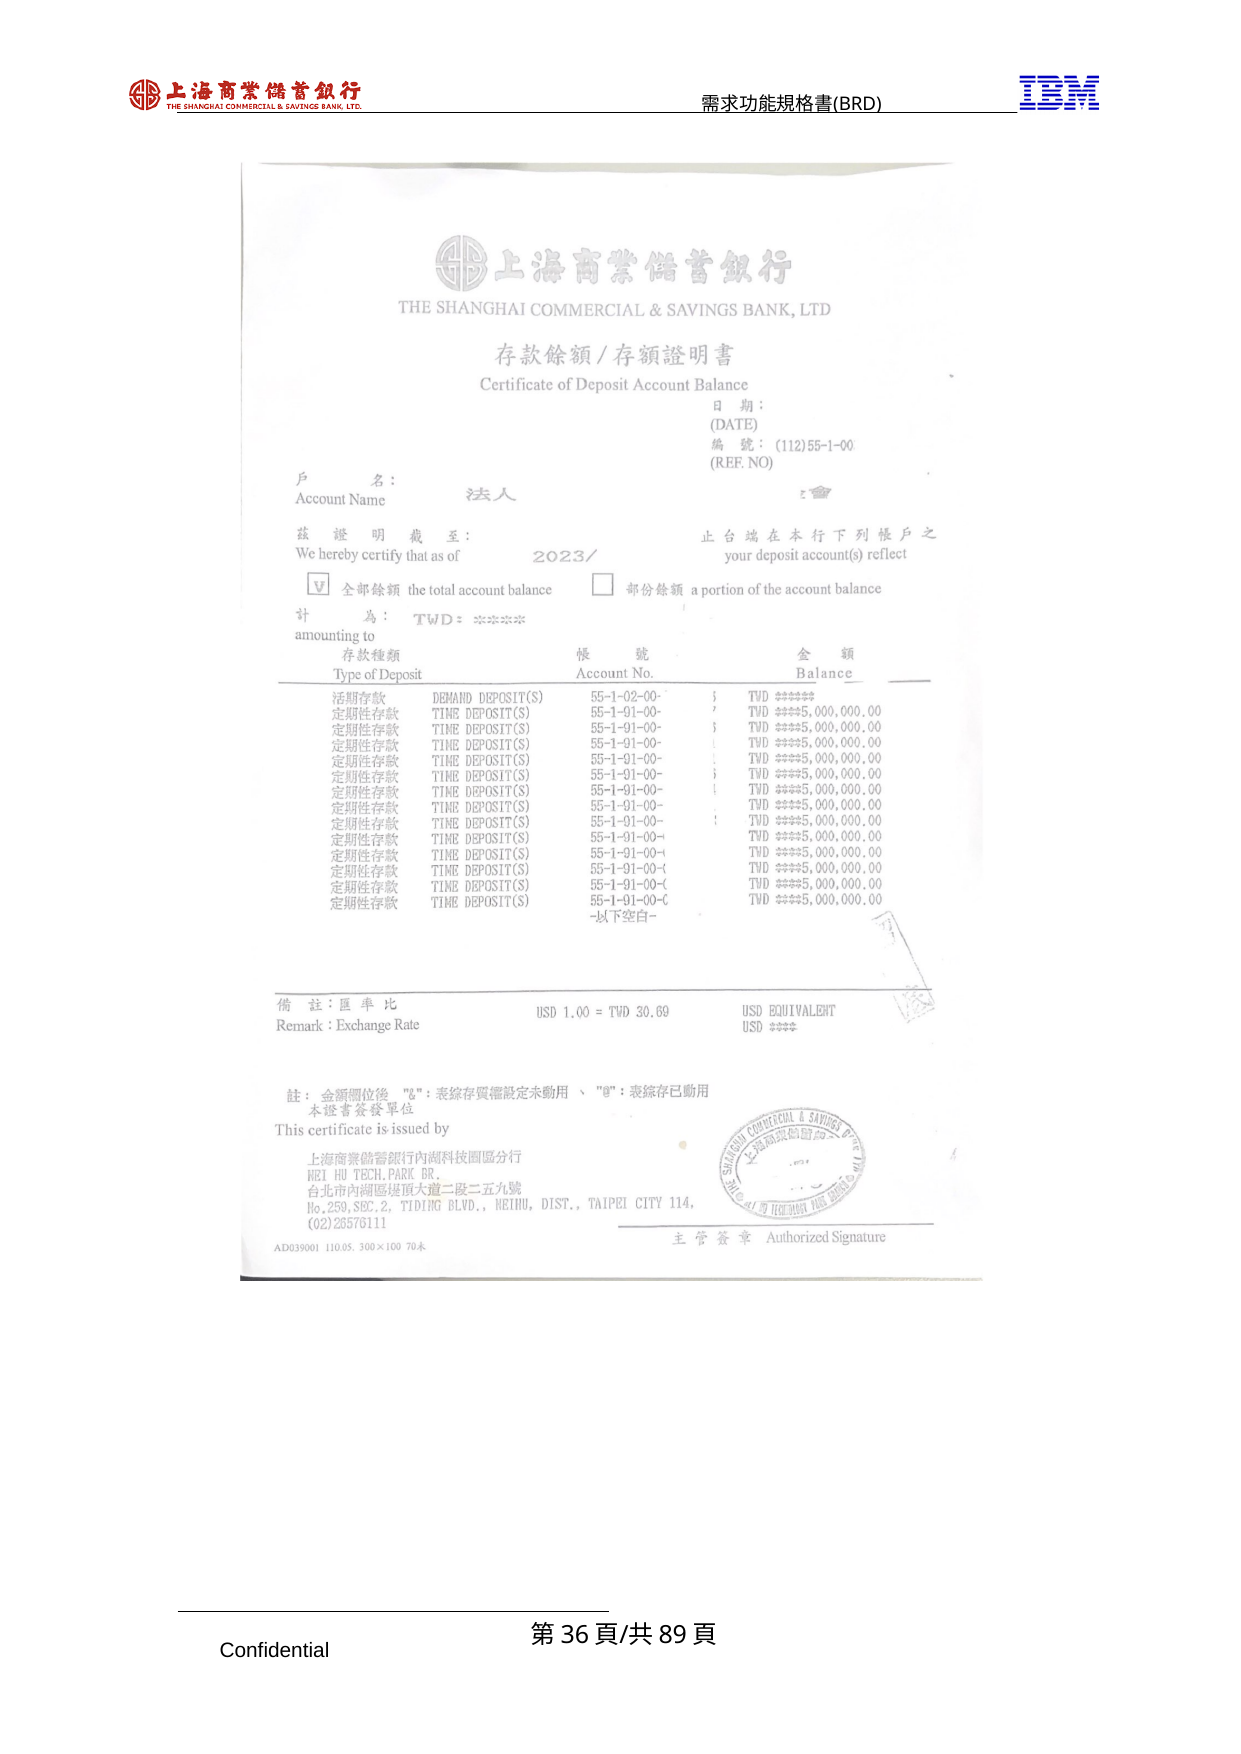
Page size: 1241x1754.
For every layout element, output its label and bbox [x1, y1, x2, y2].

picture [227, 150, 1027, 1281]
picture [122, 77, 369, 113]
